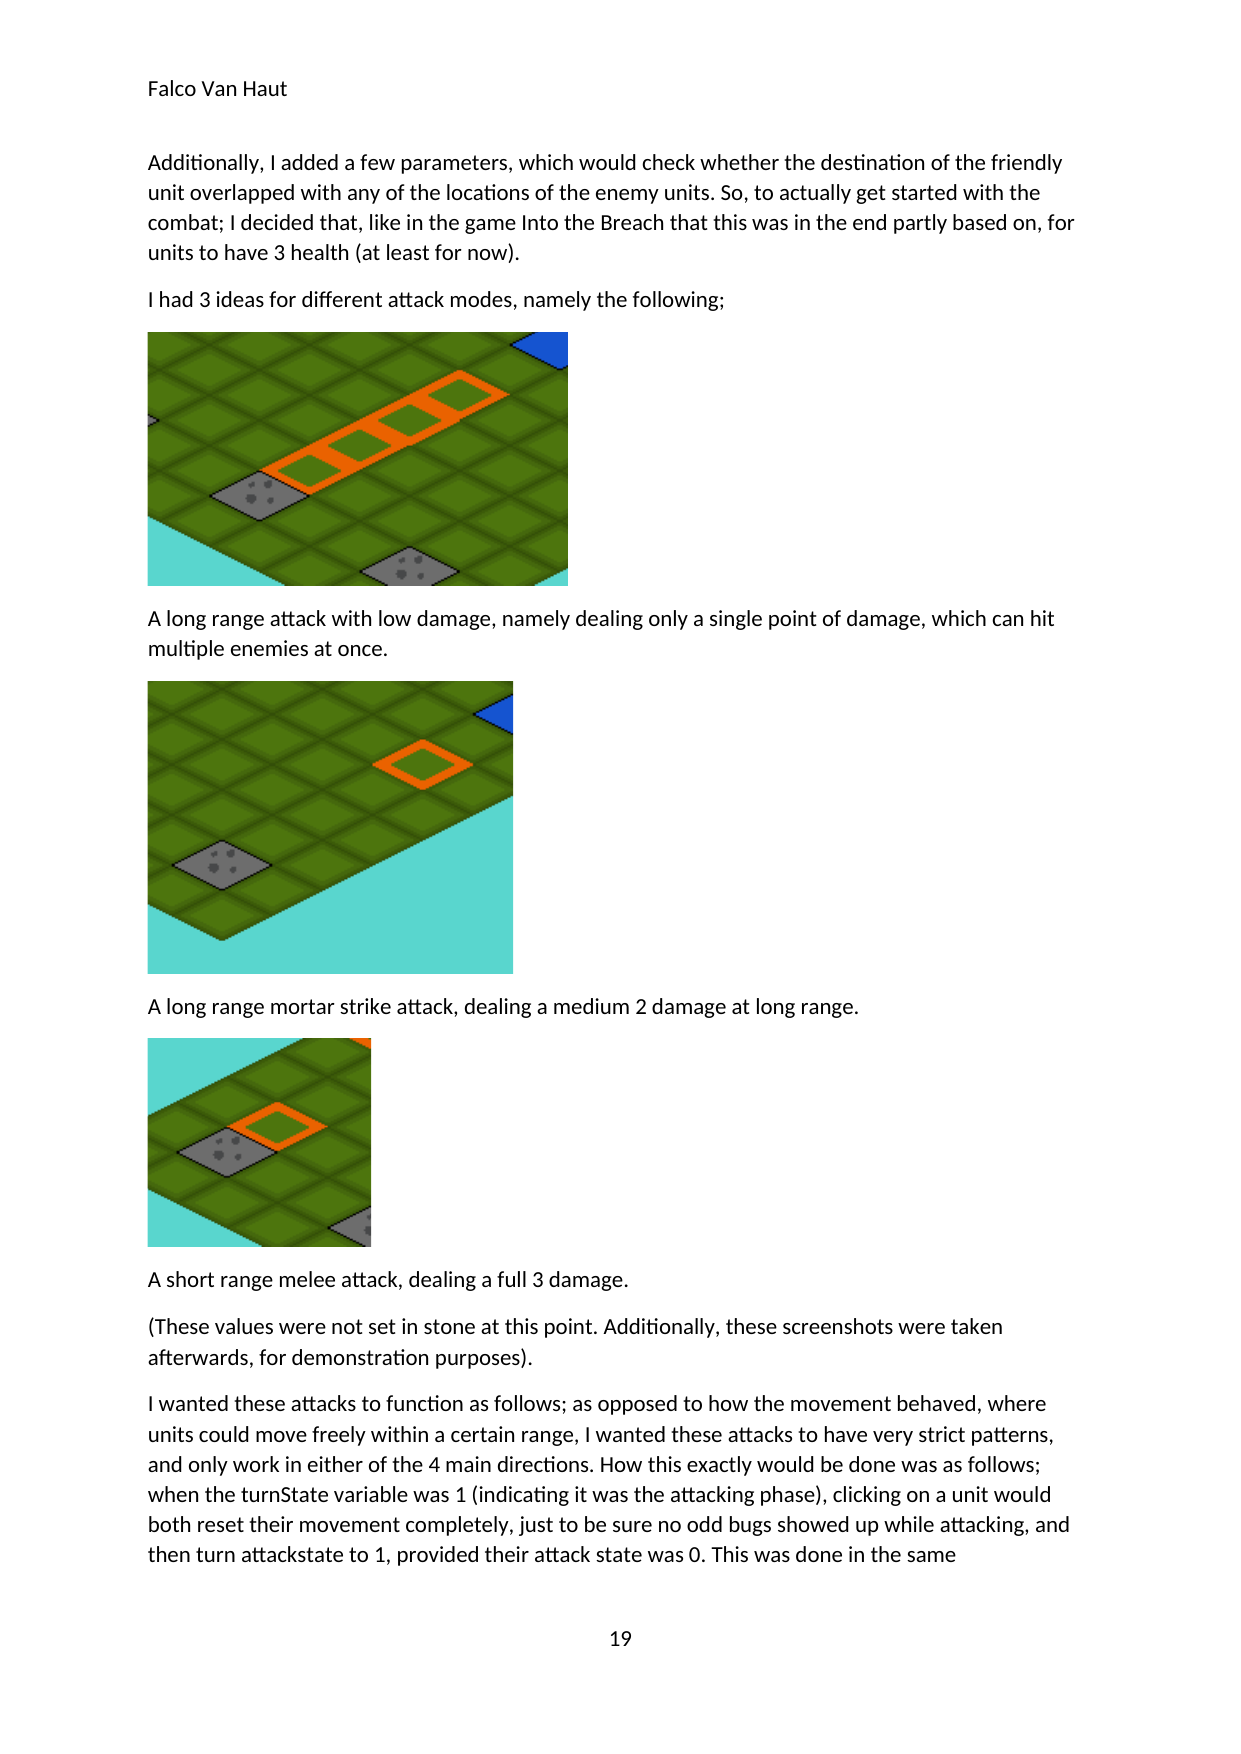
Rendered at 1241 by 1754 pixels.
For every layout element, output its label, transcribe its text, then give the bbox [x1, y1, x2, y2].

text Additionally, I added a few parameters, which would check whether the destination of the friendly unit overlapped with any of the locations of the enemy units. So, to actually get started with the combat; I decided that, like in the game Into the Breach that this was in the end partly based on, for units to have 3 health (at least for now). [148, 148, 1093, 266]
text I had 3 ideas for different attack modes, namely the following; [148, 285, 1093, 313]
picture [147, 681, 514, 974]
picture [147, 1038, 372, 1247]
text A long range attack with low damage, namely dealing only a single point of damage, which can hit multiple enemies at once. [148, 604, 1093, 662]
text A short range melee attack, dealing a full 3 damage. [148, 1266, 1093, 1294]
picture [147, 332, 568, 586]
text (These values were not set in stone at this point. Additionally, these screenshots were taken afterwards, for demonstration purposes). [148, 1312, 1093, 1371]
text A long range mortar strike attack, dealing a medium 2 damage at long range. [148, 992, 1093, 1020]
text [148, 1389, 1093, 1569]
